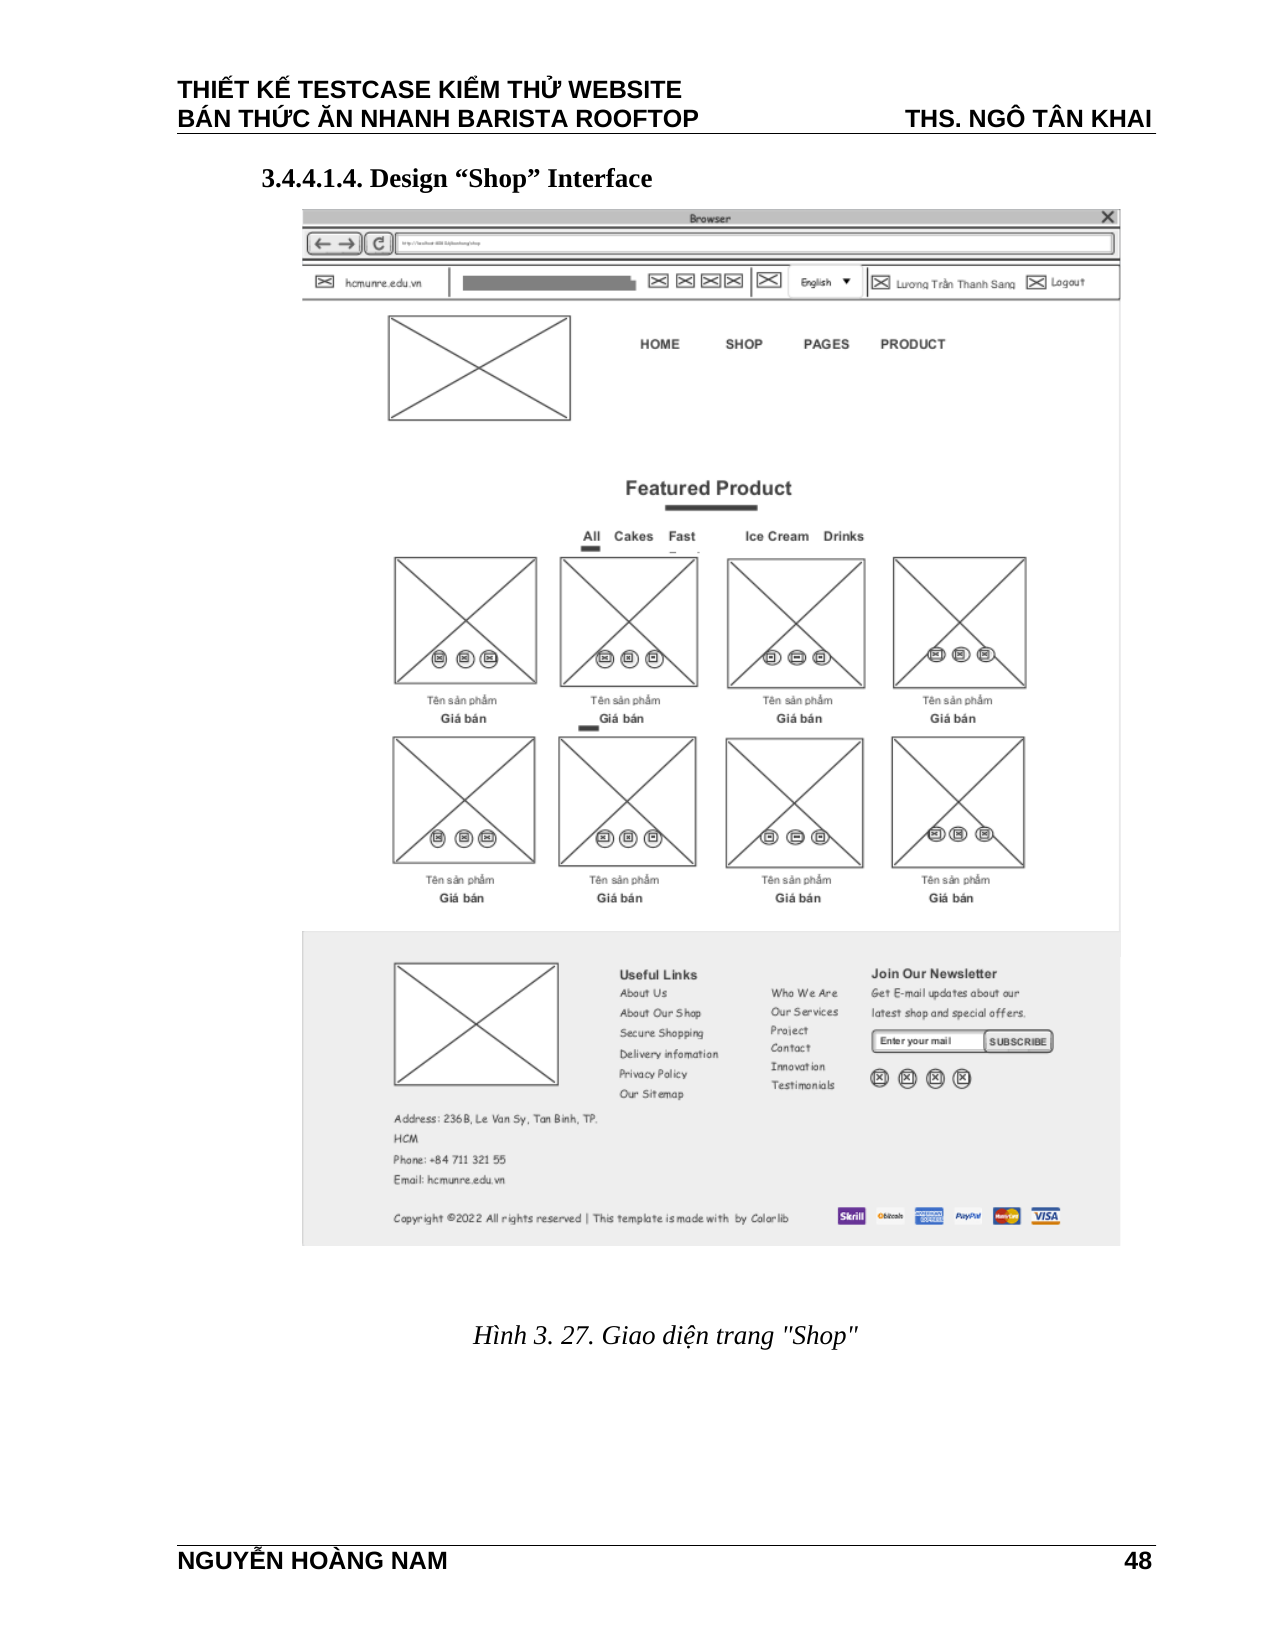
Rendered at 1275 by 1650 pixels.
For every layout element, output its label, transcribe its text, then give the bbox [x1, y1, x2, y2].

subtitle 3.4.4.1.4. Design “Shop” Interface [261, 162, 1156, 193]
picture [302, 209, 1121, 1246]
text Hình 3. 27. Giao diện trang "Shop" [177, 1319, 1156, 1350]
